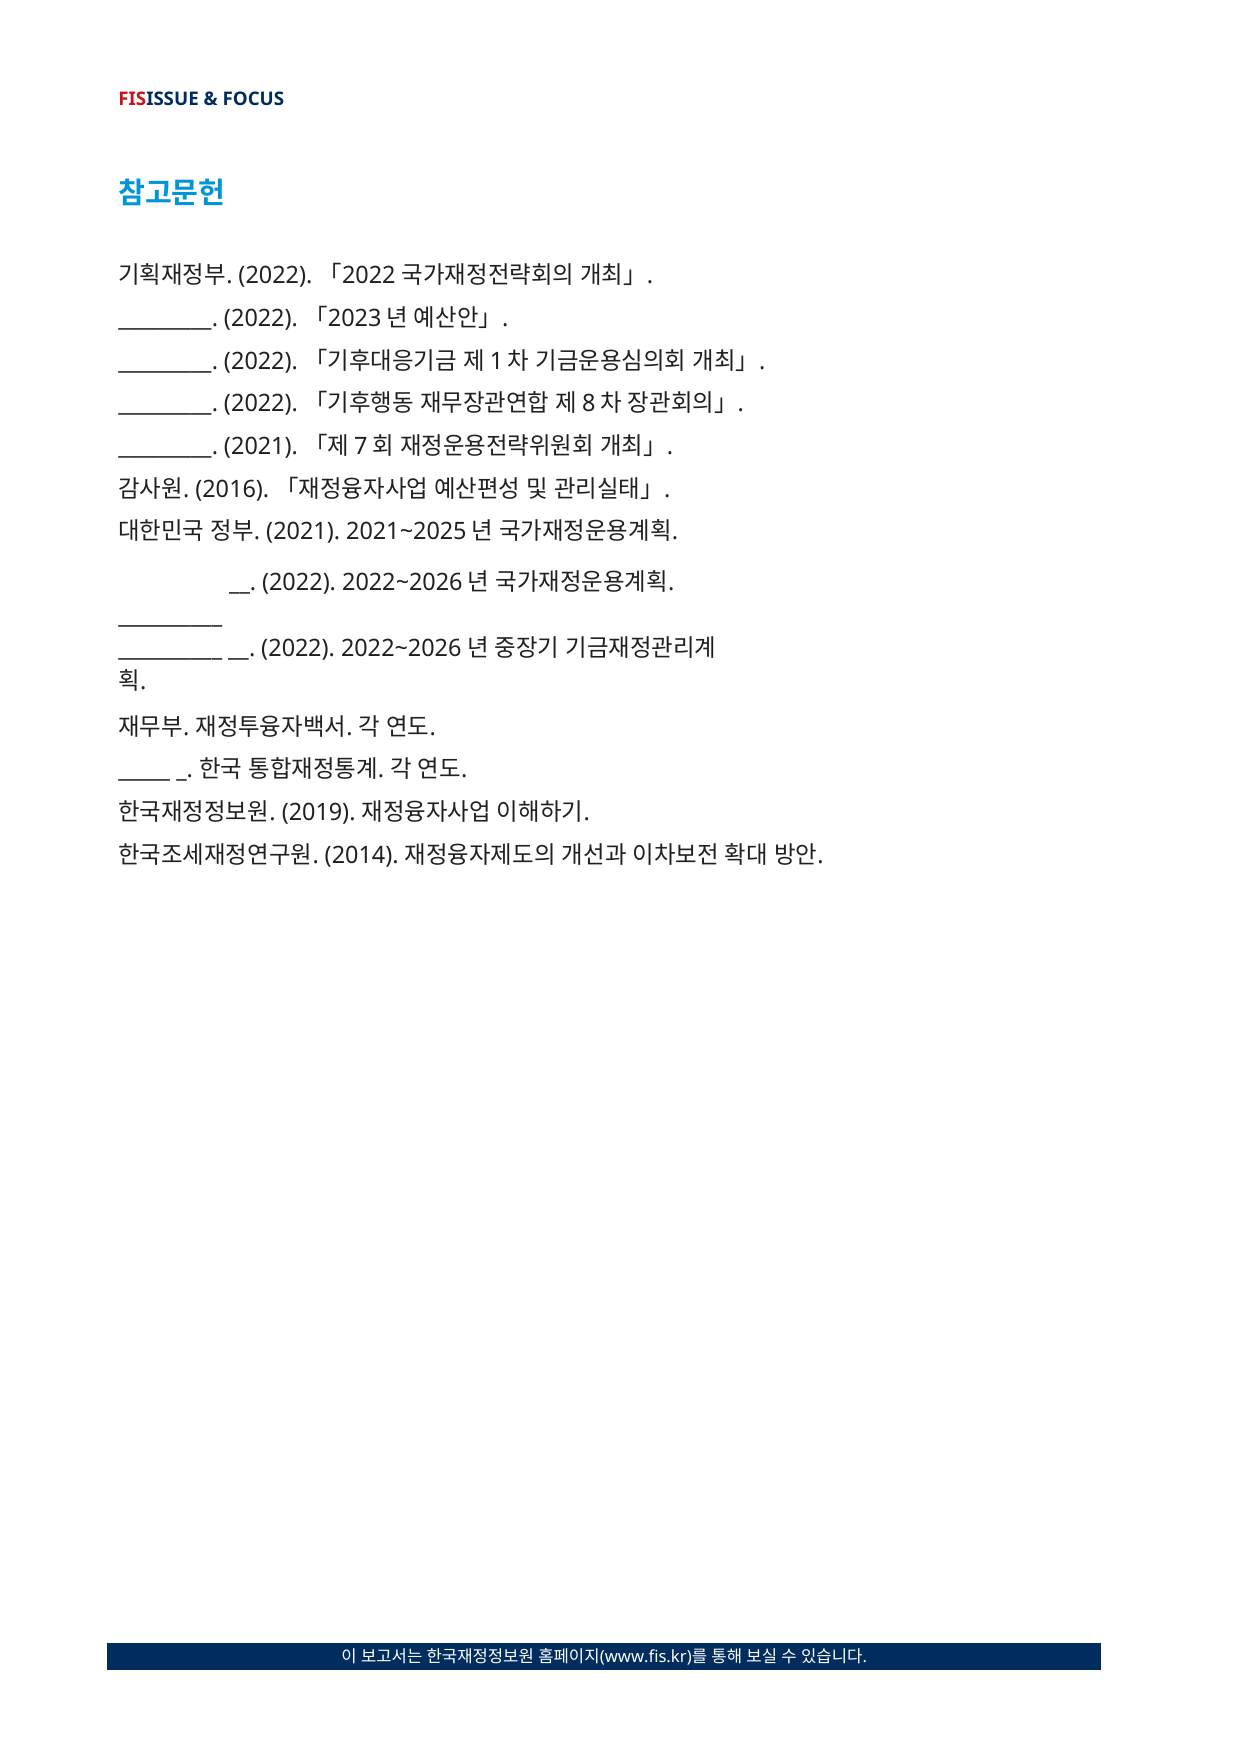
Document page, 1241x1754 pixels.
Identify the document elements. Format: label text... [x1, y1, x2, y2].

text _________. (2022). 「기후대응기금 제1차 기금운용심의회 개최」. [118, 351, 1112, 374]
text 한국조세재정연구원. (2014). 재정융자제도의 개선과 이차보전 확대 방안. [118, 845, 1112, 868]
text 기획재정부. (2022). 「2022 국가재정전략회의 개최」. [118, 266, 1112, 288]
text _________. (2022). 「2023년 예산안」. [118, 309, 1112, 331]
text FISISSUE & FOCUS [118, 90, 1112, 109]
text 재무부. 재정투융자백서. 각 연도. [118, 717, 1112, 740]
text 감사원. (2016). 「재정융자사업 예산편성 및 관리실태」. [118, 479, 1112, 501]
text 한국재정정보원. (2019). 재정융자사업 이해하기. [118, 803, 1112, 825]
text 참고문헌 [118, 181, 1112, 208]
table_header 이 보고서는 한국재정정보원 홈페이지(www.fis.kr)를 통해 보실 수 있습니다. [107, 1643, 1101, 1670]
text _________. (2021). 「제7회 재정운용전략위원회 개최」. [118, 436, 1112, 459]
text _________. (2022). 「기후행동 재무장관연합 제8차 장관회의」. [118, 394, 1112, 416]
text _____ _. 한국 통합재정통계. 각 연도. [118, 760, 1112, 782]
text 대한민국 정부. (2021). 2021~2025년 국가재정운용계획. [118, 522, 1112, 544]
text __. (2022). 2022~2026년 국가재정운용계획. __________ __________ __. (2022). 2022~2026년 중장기 기금재정관리계획. [118, 564, 722, 697]
